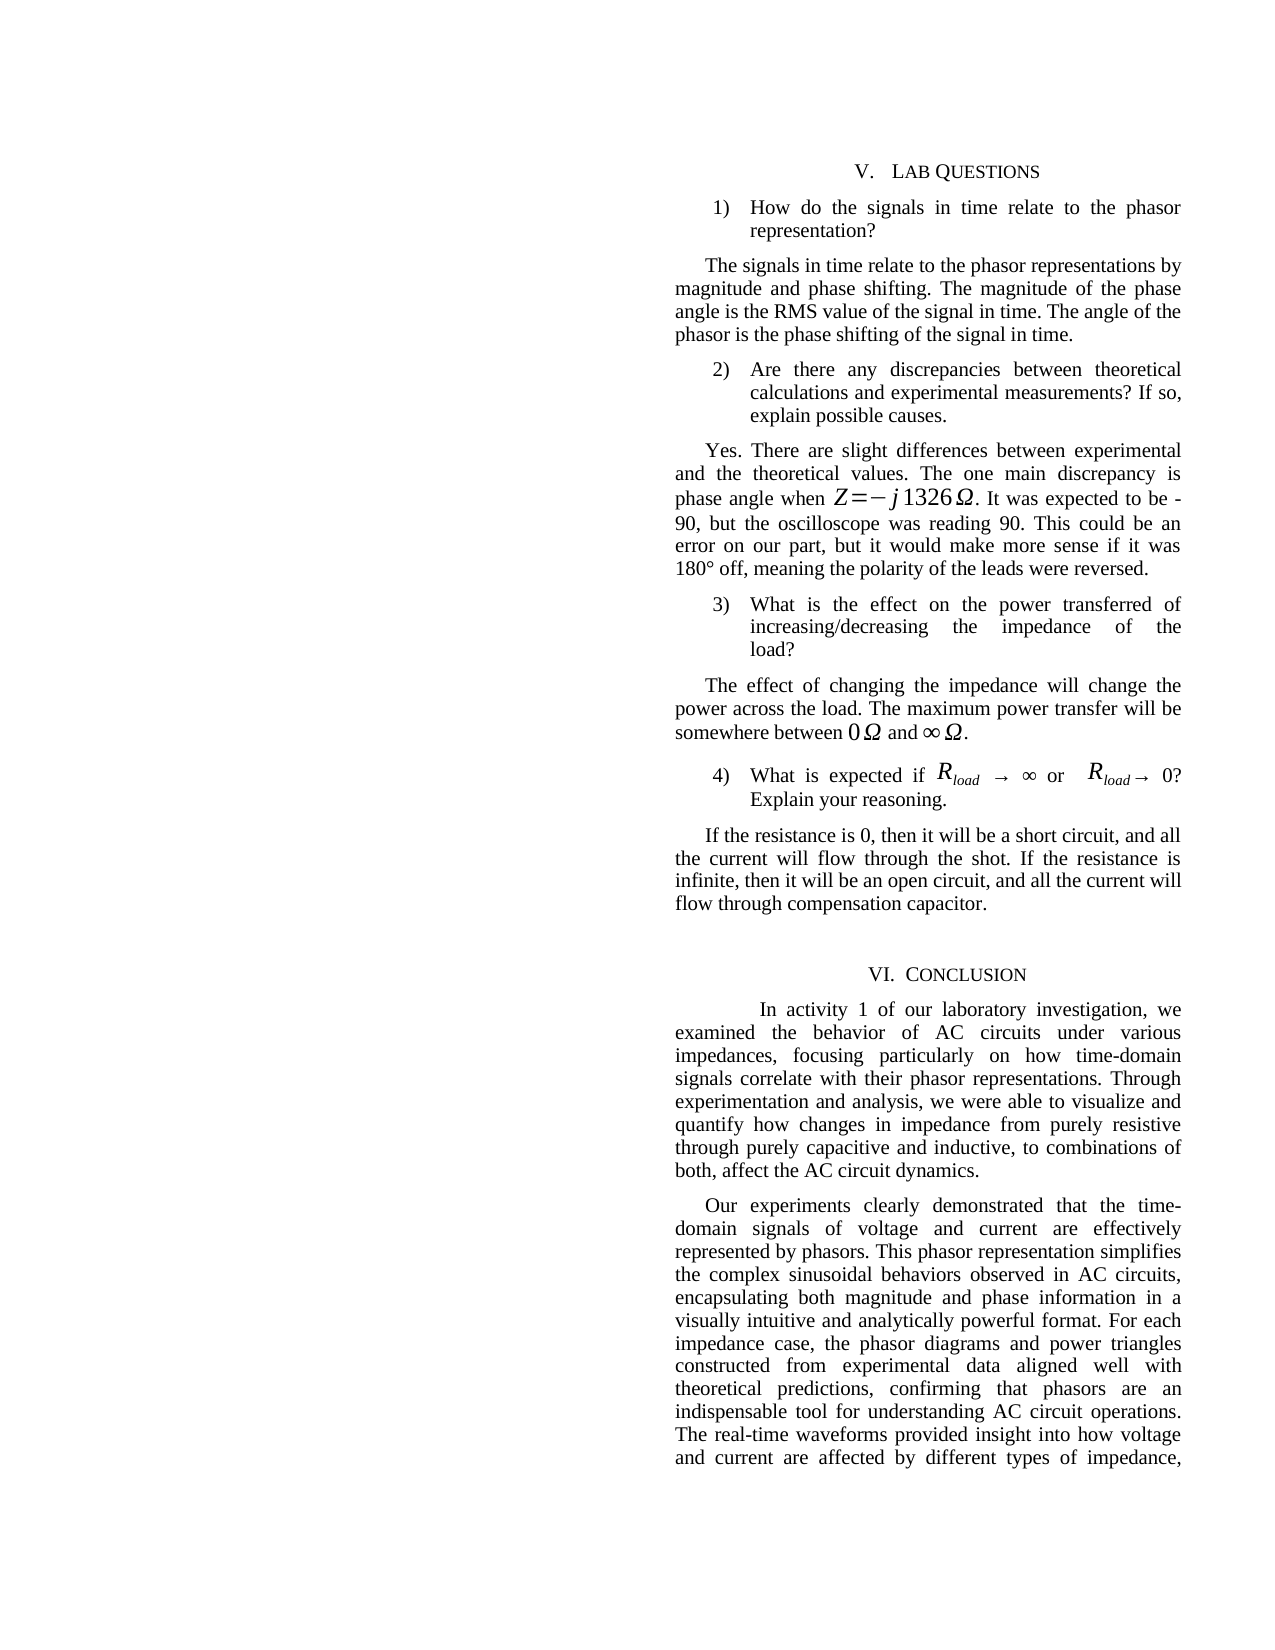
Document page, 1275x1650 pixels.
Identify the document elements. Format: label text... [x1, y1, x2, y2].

list Are there any discrepancies between theoretical calculations and experimental measurements? If so, explain possible causes. [712, 358, 1182, 427]
list LAB QUESTIONS [712, 161, 1182, 183]
text Yes. There are slight differences between experimental and the theoretical values. The one main discrepancy is phase angle when . It was expected to be -90, but the oscilloscope was reading 90. This could be an error on our part, but it would make more sense if it was 180° off, meaning the polarity of the leads were reversed. [675, 439, 1182, 580]
list CONCLUSION [712, 963, 1182, 986]
text The signals in time relate to the phasor representations by magnitude and phase shifting. The magnitude of the phase angle is the RMS value of the signal in time. The angle of the phasor is the phase shifting of the signal in time. [675, 254, 1182, 346]
text The effect of changing the impedance will change the power across the load. The maximum power transfer will be somewhere between and . [675, 674, 1182, 746]
text If the resistance is 0, then it will be a short circuit, and all the current will flow through the shot. If the resistance is infinite, then it will be an open circuit, and all the current will flow through compensation capacitor. [675, 824, 1182, 915]
text In activity 1 of our laboratory investigation, we examined the behavior of AC circuits under various impedances, focusing particularly on how time-domain signals correlate with their phasor representations. Through experimentation and analysis, we were able to visualize and quantify how changes in impedance from purely resistive through purely capacitive and inductive, to combinations of both, affect the AC circuit dynamics. [675, 998, 1182, 1182]
list What is the effect on the power transferred of increasing/decreasing the impedance of the load? [712, 593, 1182, 661]
list How do the signals in time relate to the phasor representation? [712, 196, 1182, 242]
list What is expected if → ∞ or → 0? Explain your reasoning. [712, 759, 1182, 811]
